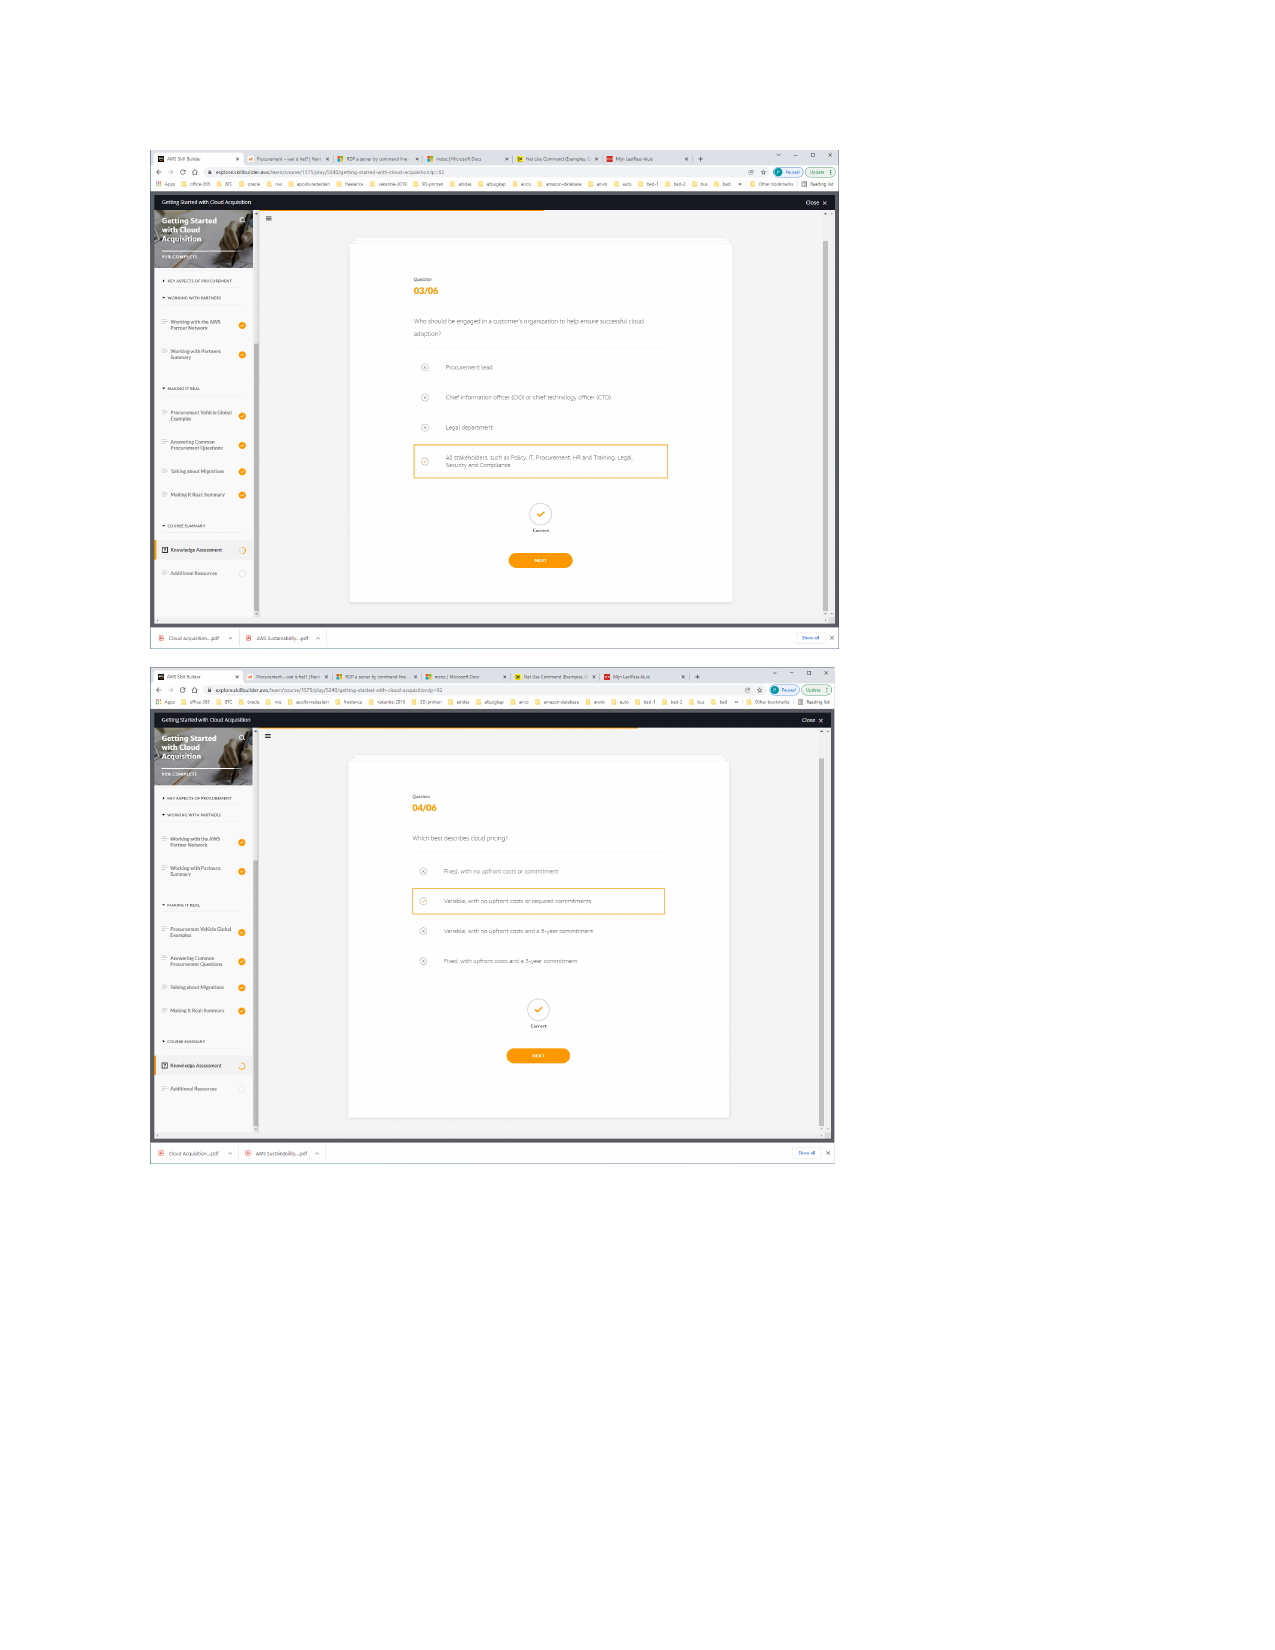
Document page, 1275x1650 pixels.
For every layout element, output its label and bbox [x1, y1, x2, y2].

picture [150, 150, 839, 649]
picture [150, 667, 835, 1164]
